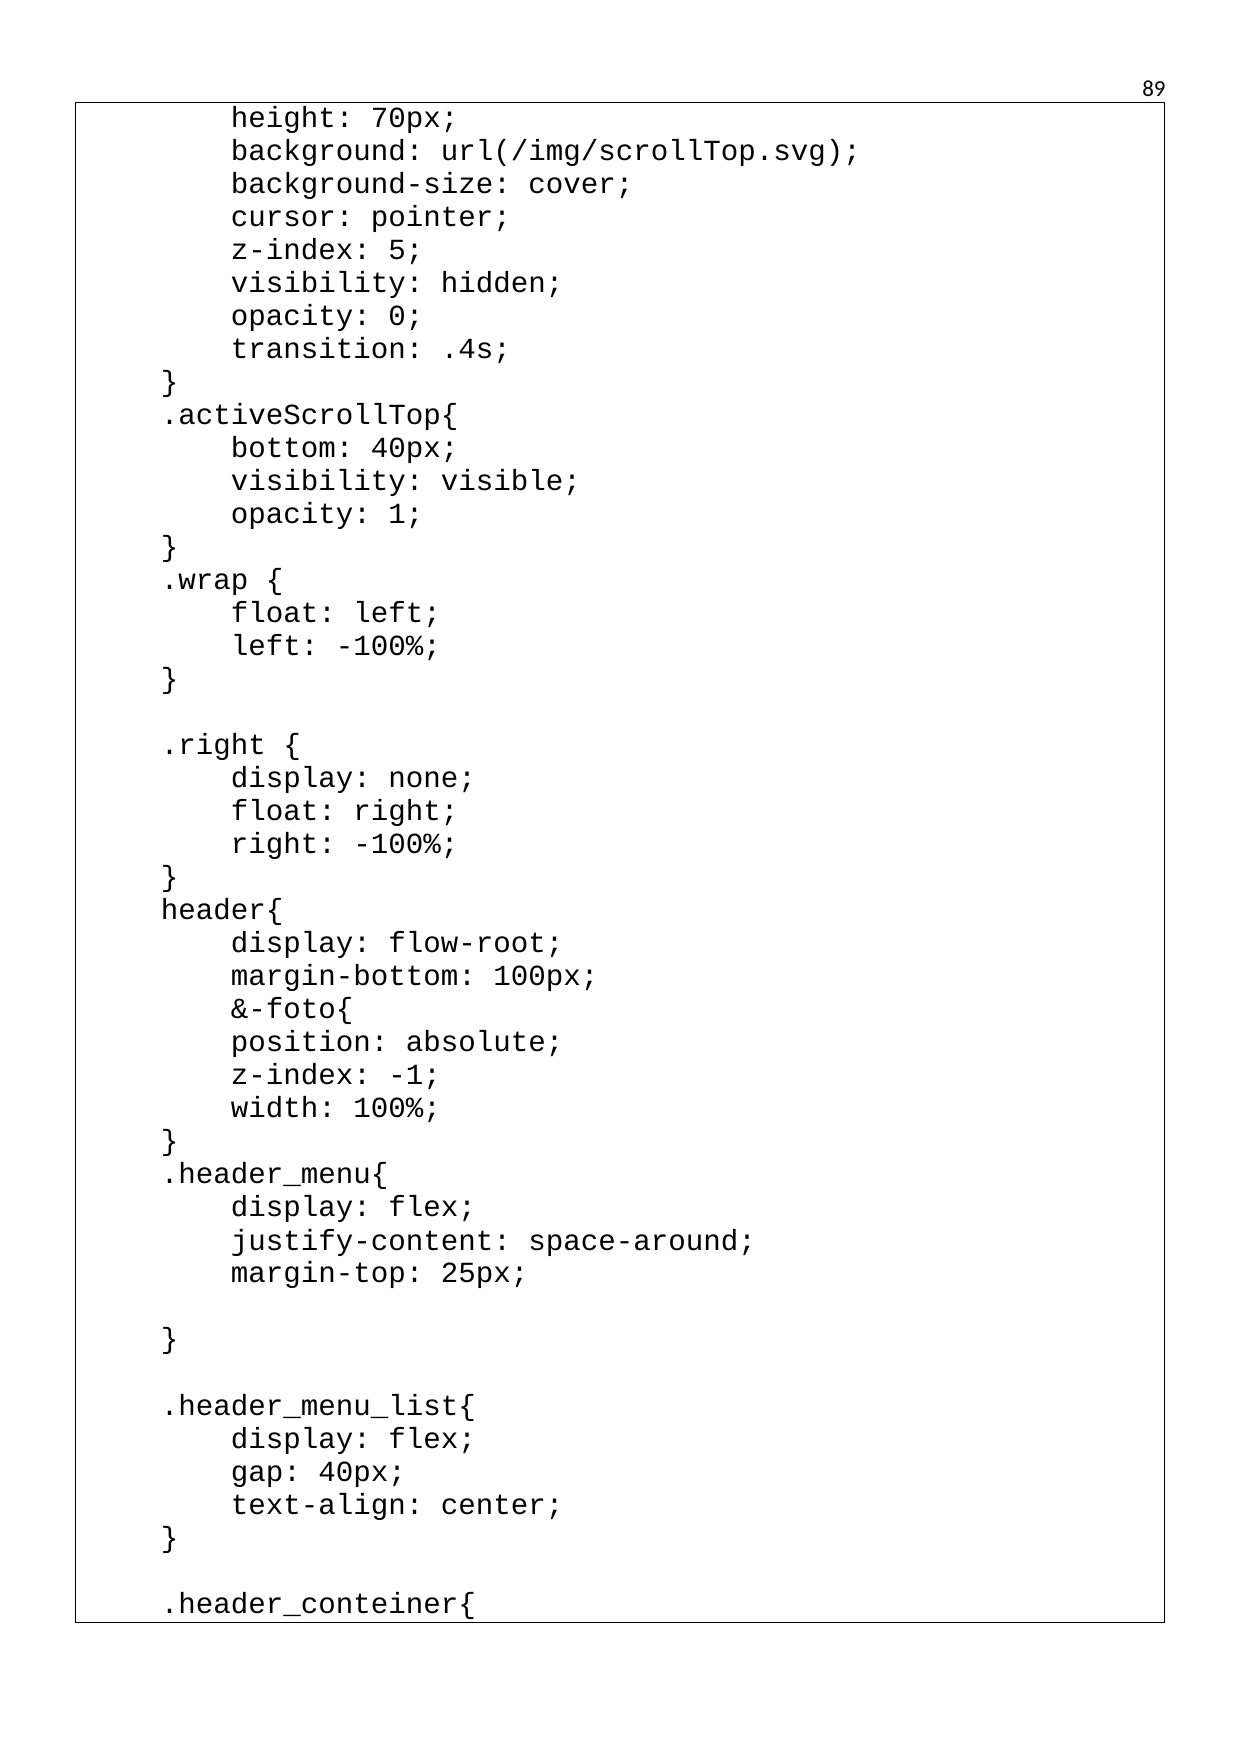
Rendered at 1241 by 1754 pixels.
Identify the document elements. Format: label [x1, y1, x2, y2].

table_header [76, 103, 1164, 1622]
